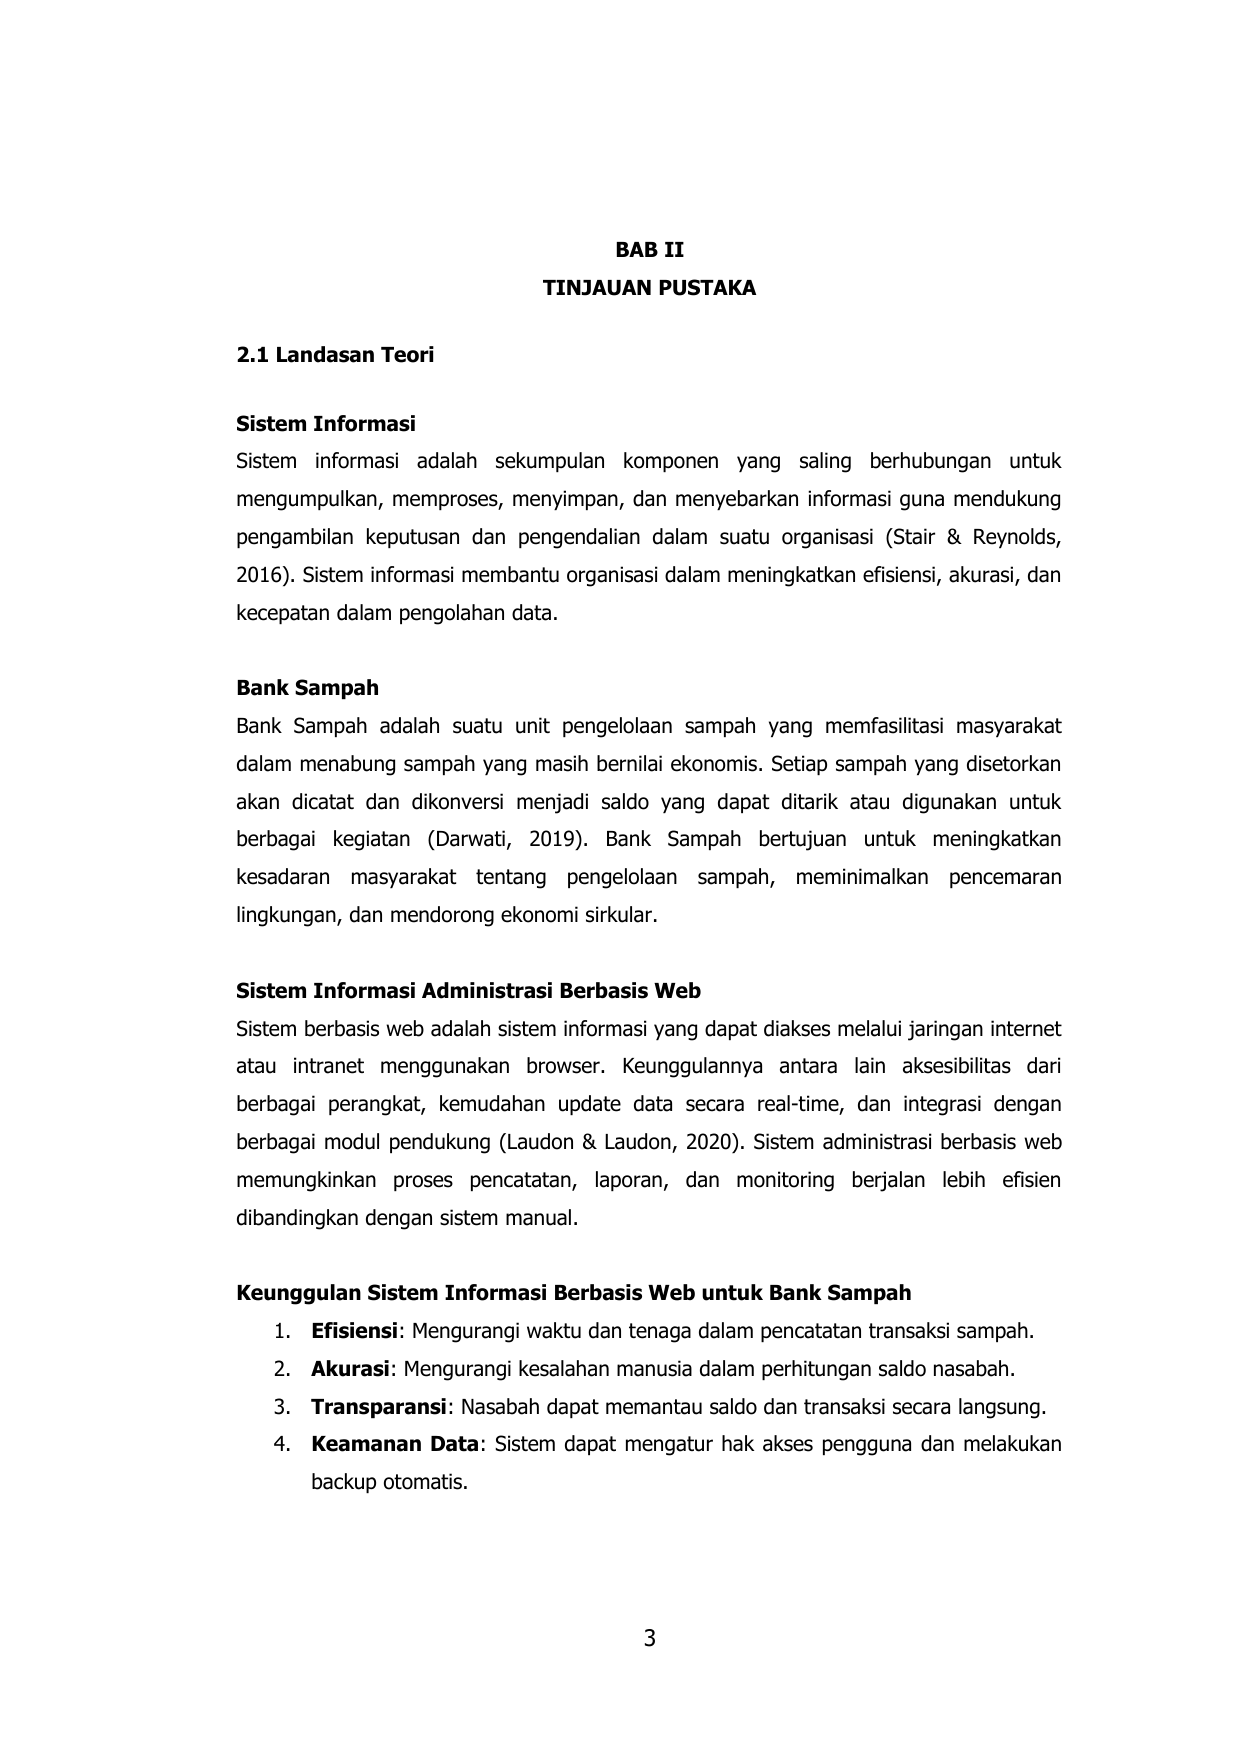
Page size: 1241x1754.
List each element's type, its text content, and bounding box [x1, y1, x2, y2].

list Efisiensi: Mengurangi waktu dan tenaga dalam pencatatan transaksi sampah. [274, 1318, 1063, 1343]
text Keunggulan Sistem Informasi Berbasis Web untuk Bank Sampah [236, 1280, 1063, 1305]
text Sistem berbasis web adalah sistem informasi yang dapat diakses melalui jaringan internet atau intranet menggunakan browser. Keunggulannya antara lain aksesibilitas dari berbagai perangkat, kemudahan update data secara real-time, dan integrasi dengan berbagai modul pendukung (Laudon & Laudon, 2020). Sistem administrasi berbasis web memungkinkan proses pencatatan, laporan, dan monitoring berjalan lebih efisien dibandingkan dengan sistem manual. [236, 1015, 1063, 1229]
text Sistem informasi adalah sekumpulan komponen yang saling berhubungan untuk mengumpulkan, memproses, menyimpan, dan menyebarkan informasi guna mendukung pengambilan keputusan dan pengendalian dalam suatu organisasi (Stair & Reynolds, 2016). Sistem informasi membantu organisasi dalam meningkatkan efisiensi, akurasi, dan kecepatan dalam pengolahan data. [236, 448, 1063, 624]
subtitle 2.1 Landasan Teori [236, 342, 1063, 367]
text Bank Sampah adalah suatu unit pengelolaan sampah yang memfasilitasi masyarakat dalam menabung sampah yang masih bernilai ekonomis. Setiap sampah yang disetorkan akan dicatat dan dikonversi menjadi saldo yang dapat ditarik atau digunakan untuk berbagai kegiatan (Darwati, 2019). Bank Sampah bertujuan untuk meningkatkan kesadaran masyarakat tentang pengelolaan sampah, meminimalkan pencemaran lingkungan, dan mendorong ekonomi sirkular. [236, 713, 1063, 927]
subtitle BAB II TINJAUAN PUSTAKA [236, 236, 1063, 299]
list Transparansi: Nasabah dapat memantau saldo dan transaksi secara langsung. [274, 1393, 1063, 1418]
list Akurasi: Mengurangi kesalahan manusia dalam perhitungan saldo nasabah. [274, 1355, 1063, 1381]
text Sistem Informasi Administrasi Berbasis Web [236, 977, 1063, 1002]
list Keamanan Data: Sistem dapat mengatur hak akses pengguna dan melakukan backup otomatis. [274, 1431, 1063, 1494]
text Sistem Informasi [236, 410, 1063, 435]
text Bank Sampah [236, 675, 1063, 700]
